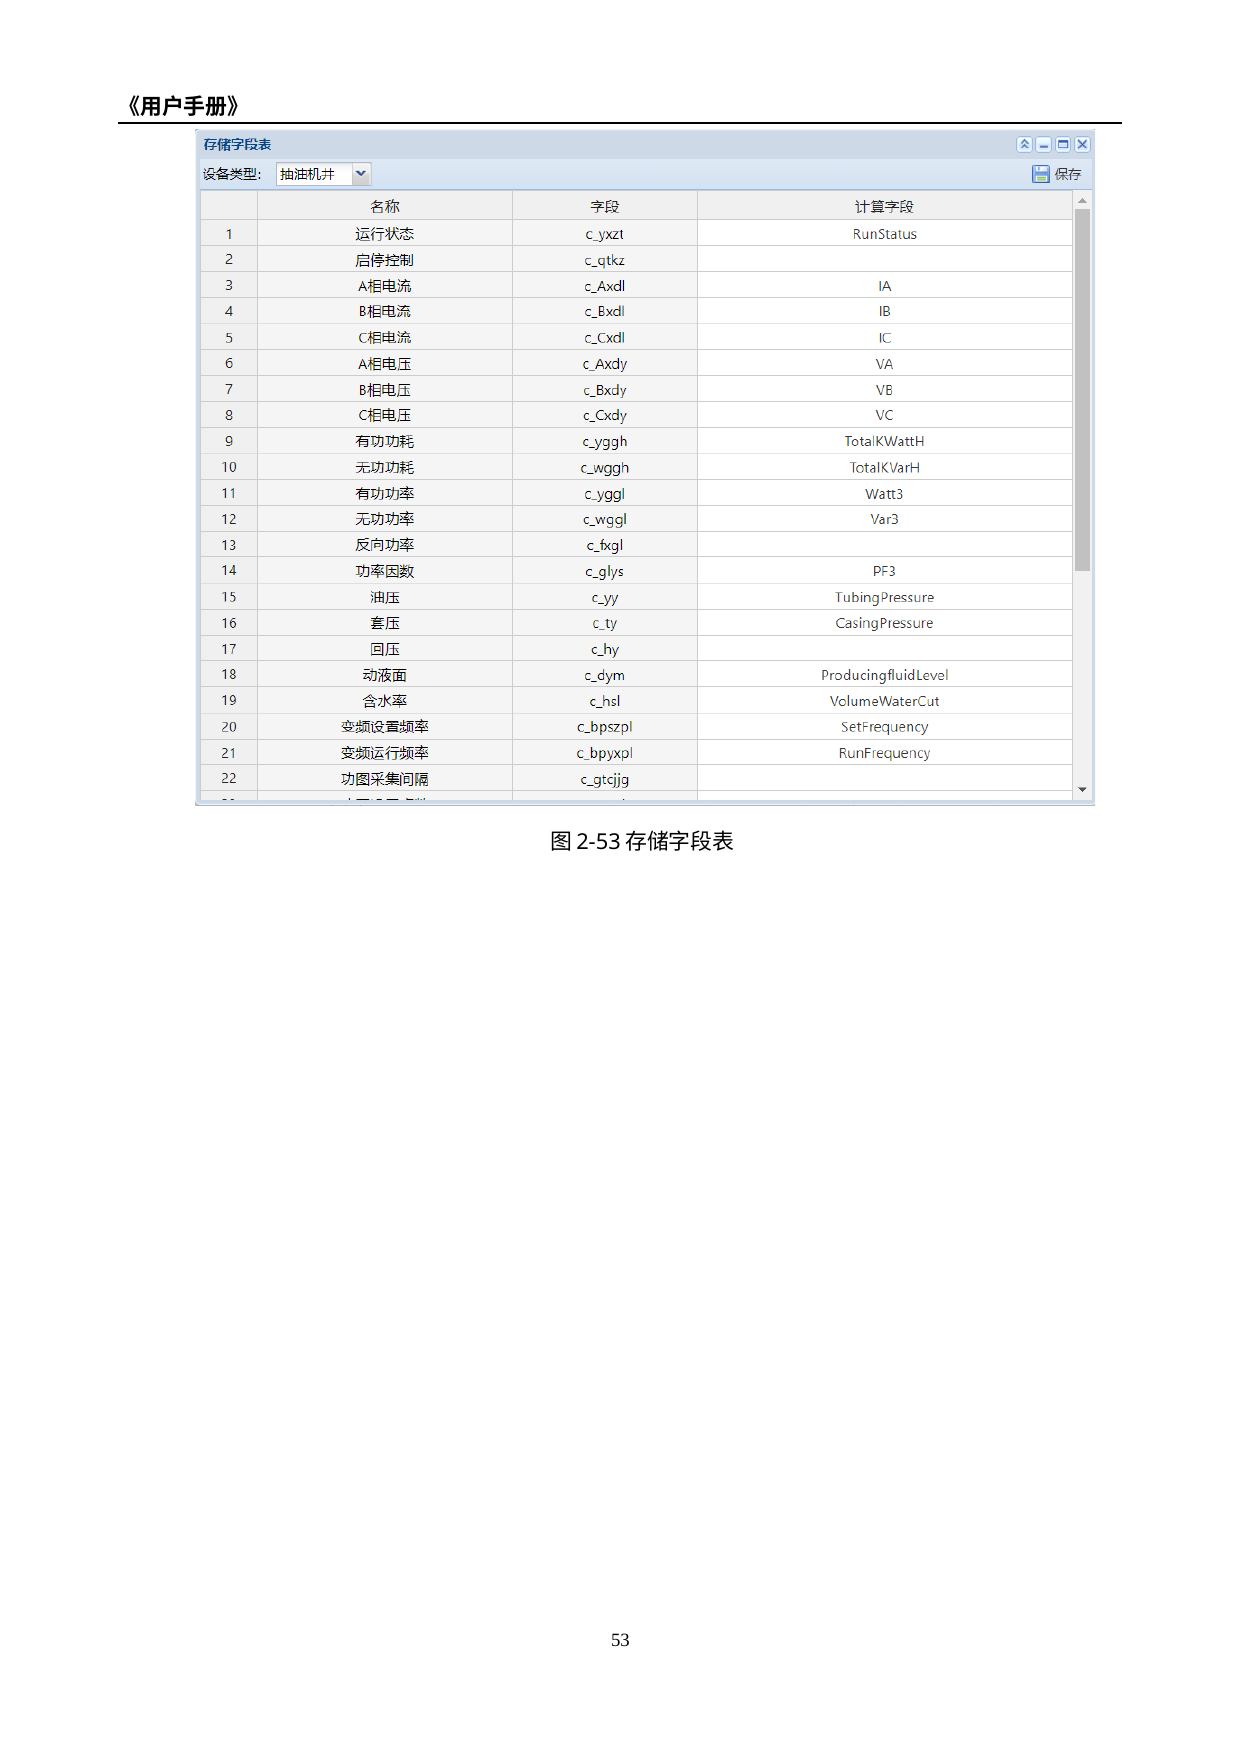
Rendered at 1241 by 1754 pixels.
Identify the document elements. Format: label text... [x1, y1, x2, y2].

text 图2-53存储字段表 [118, 823, 1122, 857]
picture [195, 129, 1096, 806]
